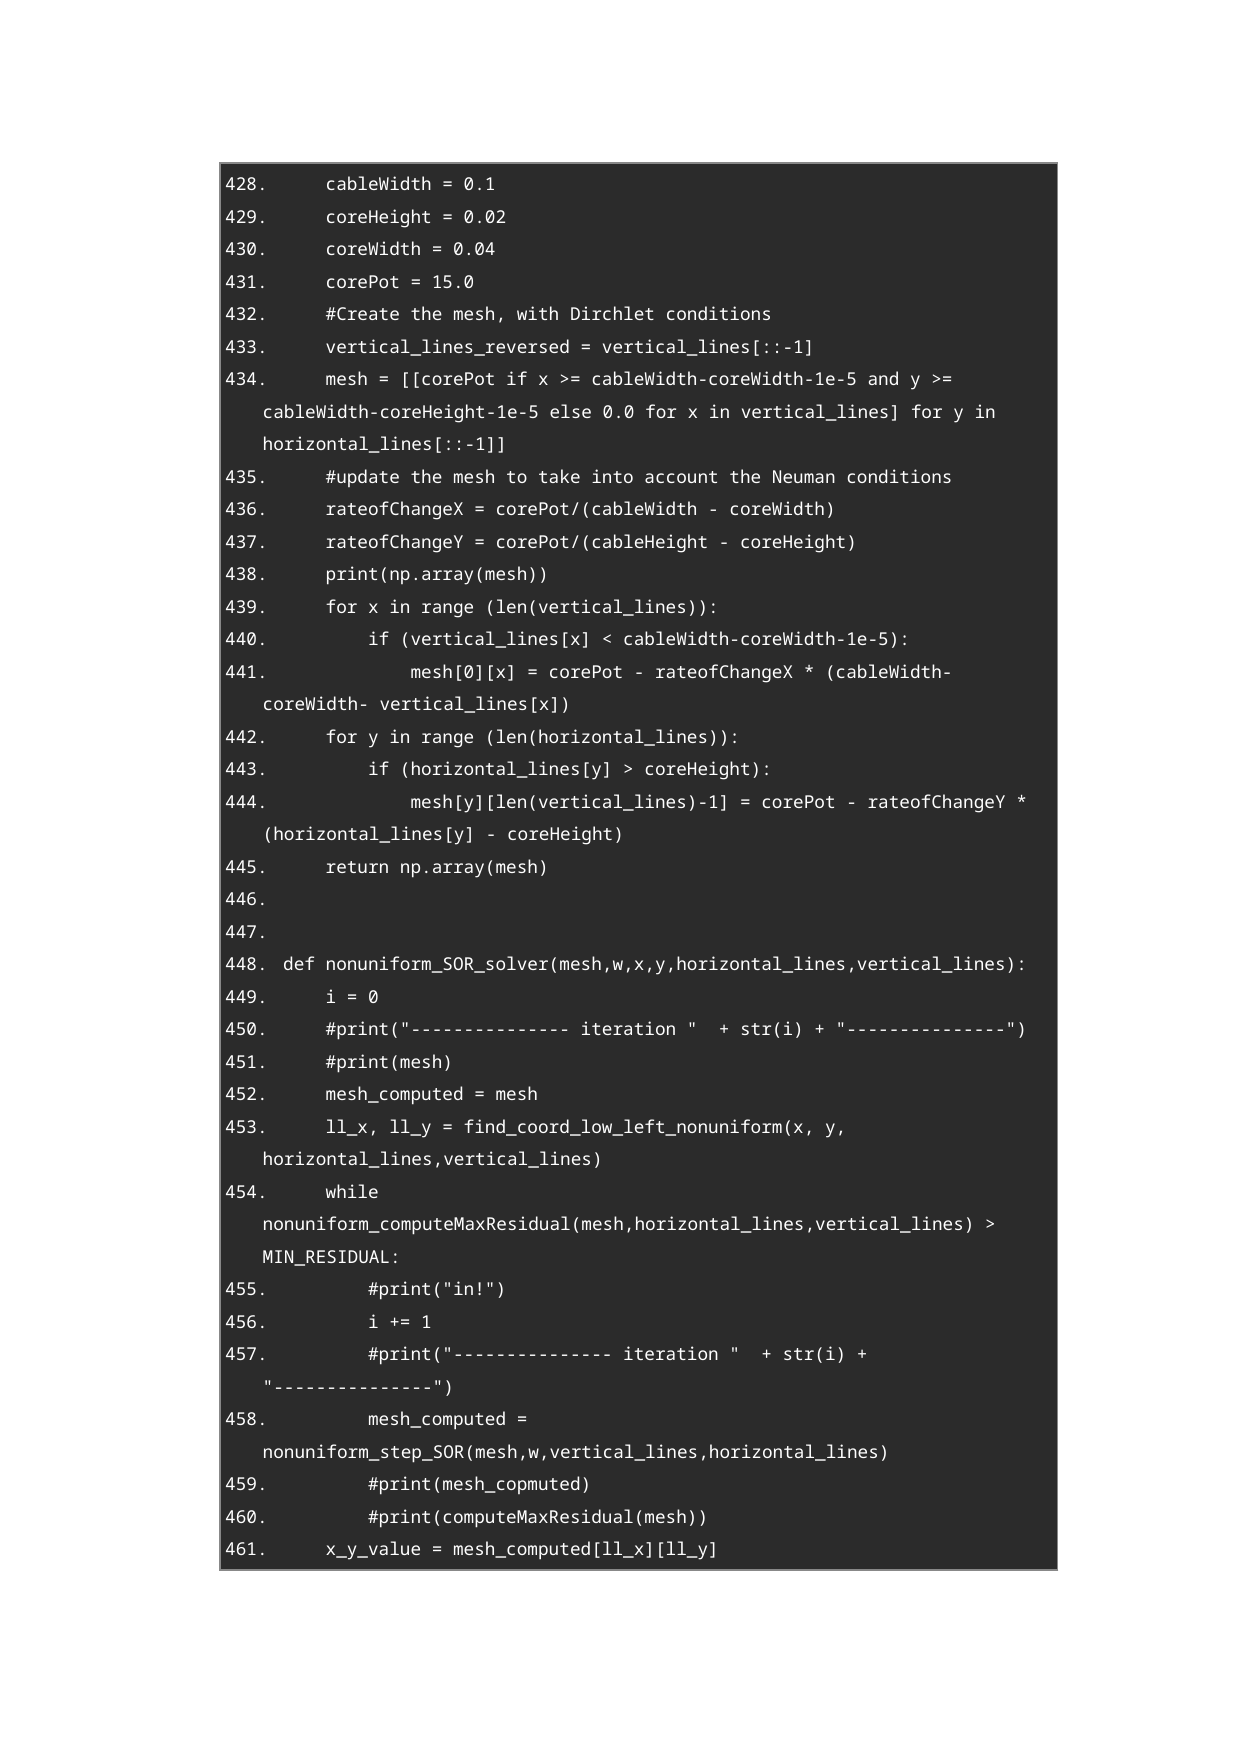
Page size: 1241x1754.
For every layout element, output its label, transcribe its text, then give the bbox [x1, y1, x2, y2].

list while nonuniform_computeMaxResidual(mesh,horizontal_lines,vertical_lines) > MIN_RESIDUAL: [221, 1169, 1057, 1267]
list #print(mesh) [221, 1039, 1057, 1072]
list ll_x, ll_y = find_coord_low_left_nonuniform(x, y, horizontal_lines,vertical_lines) [221, 1104, 1057, 1169]
list mesh_computed = nonuniform_step_SOR(mesh,w,vertical_lines,horizontal_lines) [221, 1397, 1057, 1462]
list #print("--------------- iteration " + str(i) + "---------------") [221, 1332, 1057, 1397]
list vertical_lines_reversed = vertical_lines[::-1] [221, 324, 1057, 357]
list for x in range (len(vertical_lines)): [221, 584, 1057, 617]
list x_y_value = mesh_computed[ll_x][ll_y] [221, 1527, 1057, 1569]
list i += 1 [221, 1299, 1057, 1332]
list mesh_computed = mesh [221, 1072, 1057, 1104]
list coreWidth = 0.04 [221, 227, 1057, 259]
list #update the mesh to take into account the Neuman conditions [221, 454, 1057, 487]
list #print(computeMaxResidual(mesh)) [221, 1494, 1057, 1527]
list i = 0 [221, 974, 1057, 1007]
list #print("--------------- iteration " + str(i) + "---------------") [221, 1007, 1057, 1039]
list mesh[0][x] = corePot - rateofChangeX * (cableWidth-coreWidth- vertical_lines[x]) [221, 649, 1057, 714]
list def nonuniform_SOR_solver(mesh,w,x,y,horizontal_lines,vertical_lines): [221, 942, 1057, 974]
list mesh = [[corePot if x >= cableWidth-coreWidth-1e-5 and y >= cableWidth-coreHeight-1e-5 else 0.0 for x in vertical_lines] for y in horizontal_lines[::-1]] [221, 357, 1057, 454]
list #print(mesh_copmuted) [221, 1462, 1057, 1494]
list if (vertical_lines[x] < cableWidth-coreWidth-1e-5): [221, 617, 1057, 649]
list return np.array(mesh) [221, 844, 1057, 877]
list mesh[y][len(vertical_lines)-1] = corePot - rateofChangeY * (horizontal_lines[y] - coreHeight) [221, 779, 1057, 844]
list corePot = 15.0 [221, 259, 1057, 292]
list coreHeight = 0.02 [221, 194, 1057, 227]
list #Create the mesh, with Dirchlet conditions [221, 292, 1057, 324]
list if (horizontal_lines[y] > coreHeight): [221, 747, 1057, 779]
list rateofChangeX = corePot/(cableWidth - coreWidth) [221, 487, 1057, 519]
list print(np.array(mesh)) [221, 552, 1057, 584]
list cableWidth = 0.1 [221, 164, 1057, 194]
list rateofChangeY = corePot/(cableHeight - coreHeight) [221, 519, 1057, 552]
list #print("in!") [221, 1267, 1057, 1299]
list for y in range (len(horizontal_lines)): [221, 714, 1057, 747]
